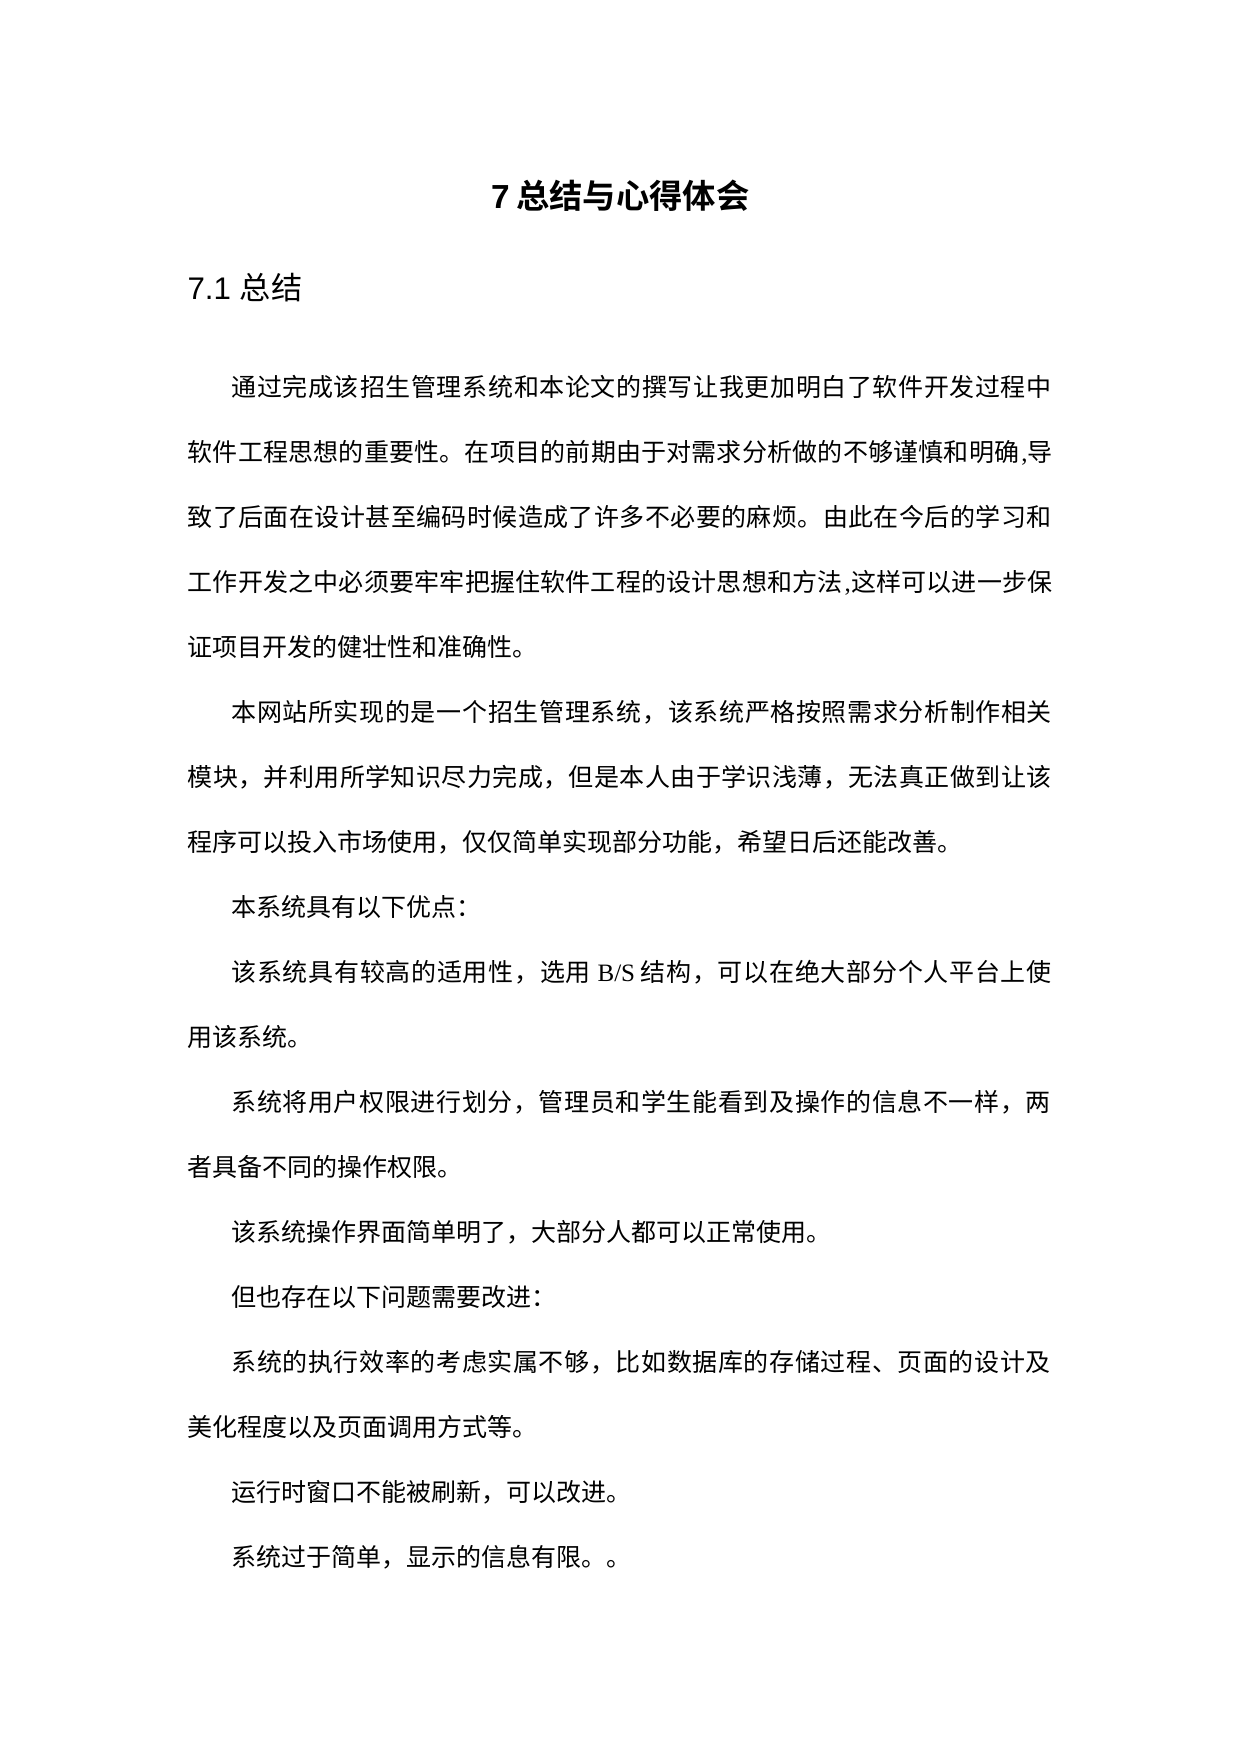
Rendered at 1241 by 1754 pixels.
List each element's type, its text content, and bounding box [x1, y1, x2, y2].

subtitle 7总结与心得体会 [187, 162, 1053, 227]
text 该系统操作界面简单明了，大部分人都可以正常使用。 [187, 1198, 1053, 1263]
text 但也存在以下问题需要改进： [187, 1263, 1053, 1328]
text 系统过于简单，显示的信息有限。。 [187, 1523, 1053, 1588]
text 系统的执行效率的考虑实属不够，比如数据库的存储过程、页面的设计及美化程度以及页面调用方式等。 [187, 1328, 1053, 1458]
text 系统将用户权限进行划分，管理员和学生能看到及操作的信息不一样，两者具备不同的操作权限。 [187, 1068, 1053, 1198]
subtitle 7.1 总结 [187, 253, 1053, 318]
text 本系统具有以下优点： [187, 873, 1053, 938]
text 通过完成该招生管理系统和本论文的撰写让我更加明白了软件开发过程中软件工程思想的重要性。在项目的前期由于对需求分析做的不够谨慎和明确,导致了后面在设计甚至编码时候造成了许多不必要的麻烦。由此在今后的学习和工作开发之中必须要牢牢把握住软件工程的设计思想和方法,这样可以进一步保证项目开发的健壮性和准确性。 [187, 353, 1053, 678]
text 该系统具有较高的适用性，选用B/S结构，可以在绝大部分个人平台上使用该系统。 [187, 938, 1053, 1068]
text 运行时窗口不能被刷新，可以改进。 [187, 1458, 1053, 1523]
text 本网站所实现的是一个招生管理系统，该系统严格按照需求分析制作相关模块，并利用所学知识尽力完成，但是本人由于学识浅薄，无法真正做到让该程序可以投入市场使用，仅仅简单实现部分功能，希望日后还能改善。 [187, 678, 1053, 873]
